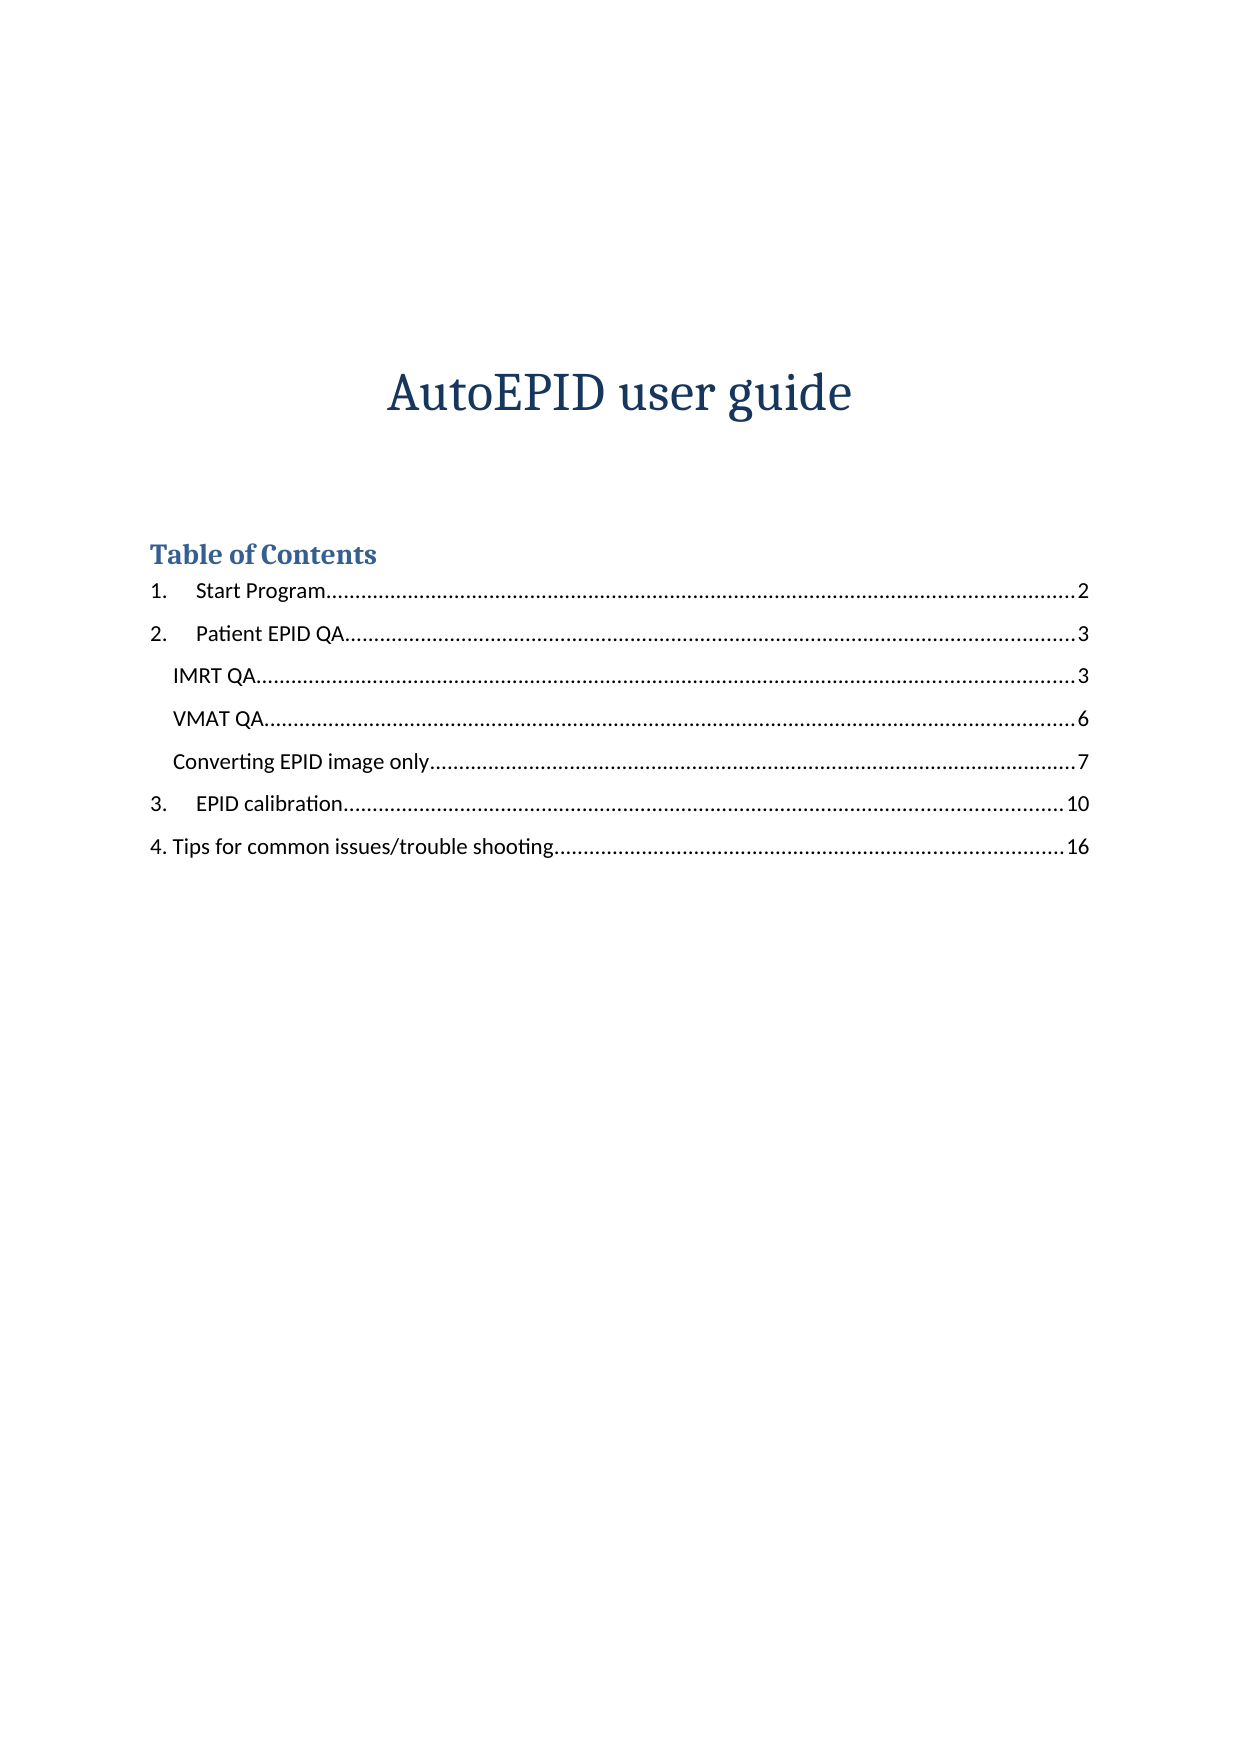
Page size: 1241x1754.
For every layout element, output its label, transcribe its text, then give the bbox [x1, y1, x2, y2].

title AutoEPID user guide [150, 362, 1090, 424]
